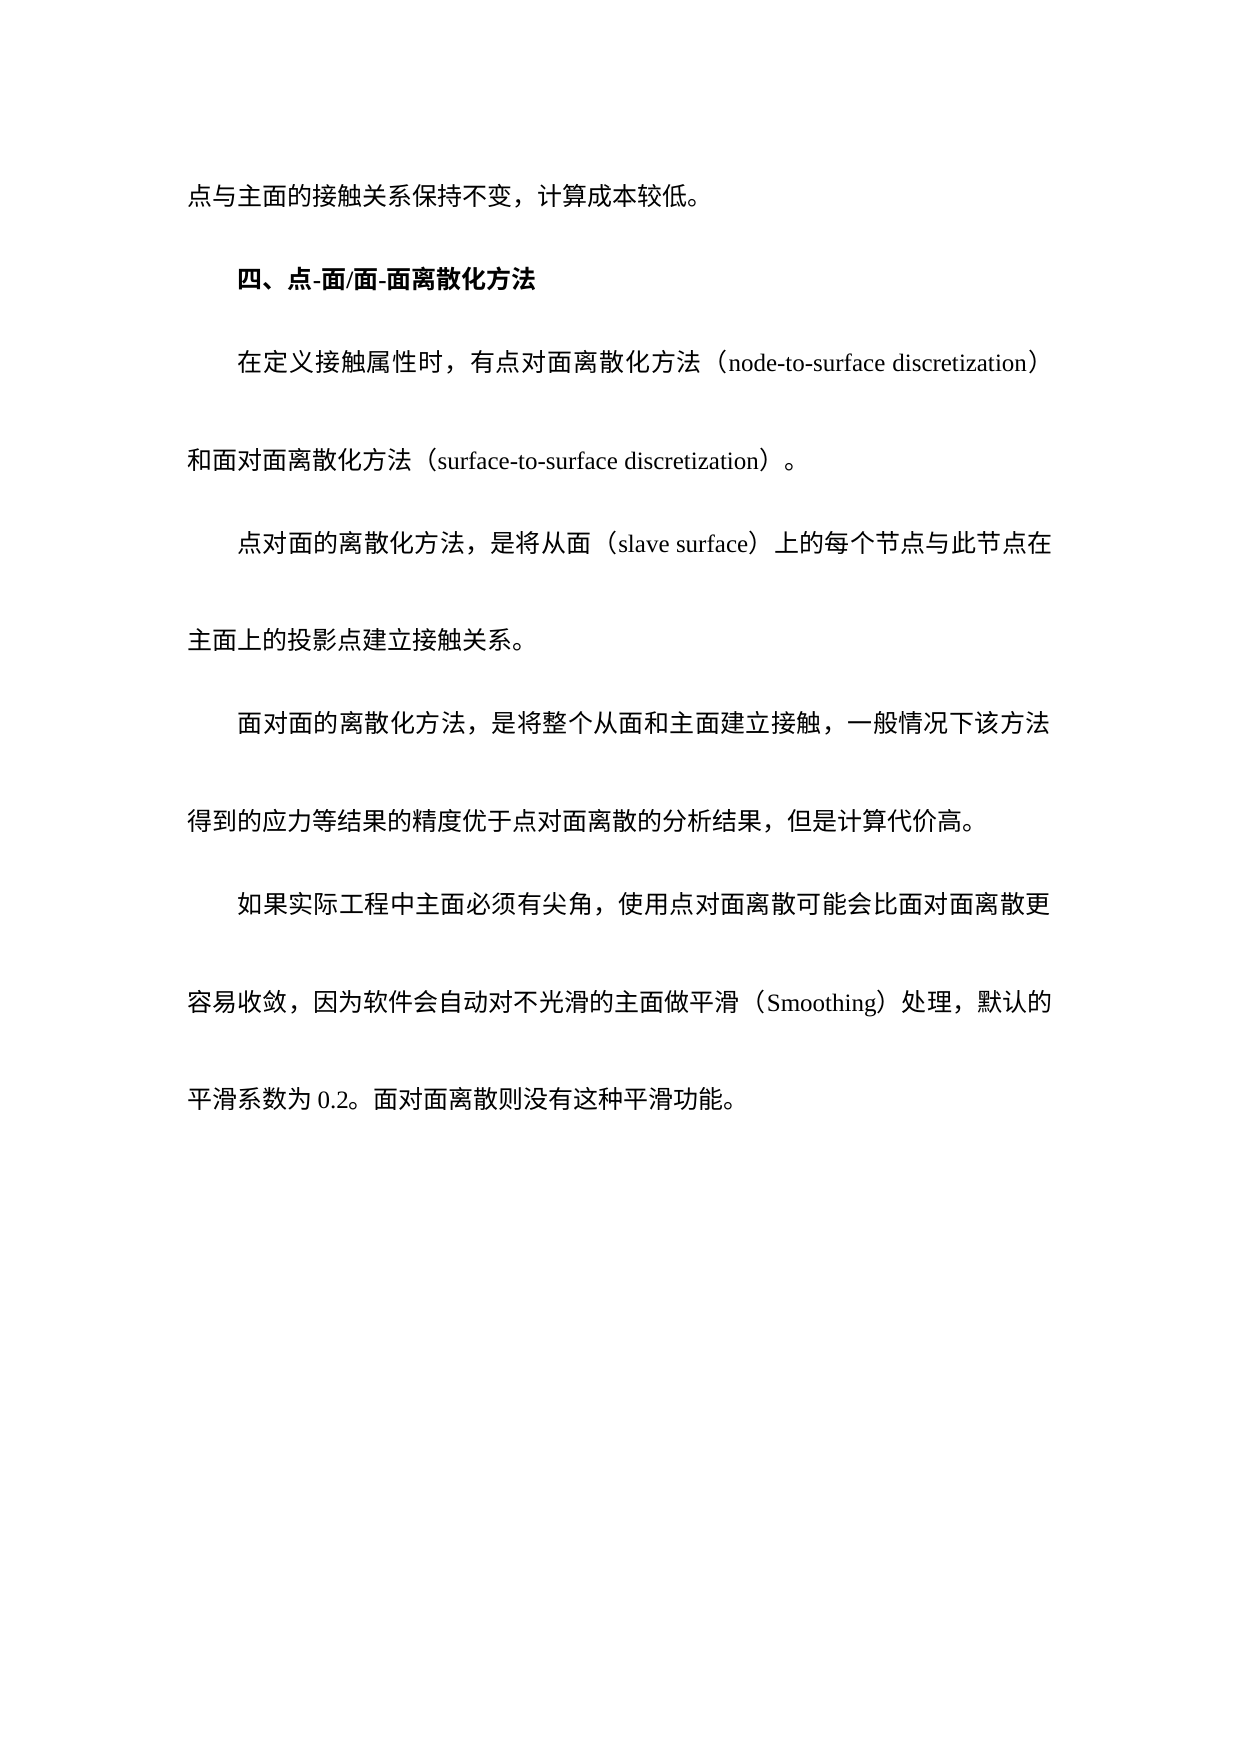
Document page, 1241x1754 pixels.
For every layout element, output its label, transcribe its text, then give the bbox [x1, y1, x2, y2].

text 四、点-面/面-面离散化方法 [187, 245, 1053, 310]
text 在定义接触属性时，有点对面离散化方法（node-to-surface discretization） 和面对面离散化方法（surface-to-surface discretization）。 [187, 328, 1053, 491]
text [187, 162, 1053, 227]
text 点对面的离散化方法，是将从面（slave surface）上的每个节点与此节点在主面上的投影点建立接触关系。 [187, 509, 1053, 671]
text 如果实际工程中主面必须有尖角，使用点对面离散可能会比面对面离散更容易收敛，因为软件会自动对不光滑的主面做平滑（Smoothing）处理，默认的平滑系数为0.2。面对面离散则没有这种平滑功能。 [187, 870, 1053, 1130]
text 面对面的离散化方法，是将整个从面和主面建立接触，一般情况下该方法得到的应力等结果的精度优于点对面离散的分析结果，但是计算代价高。 [187, 689, 1053, 852]
